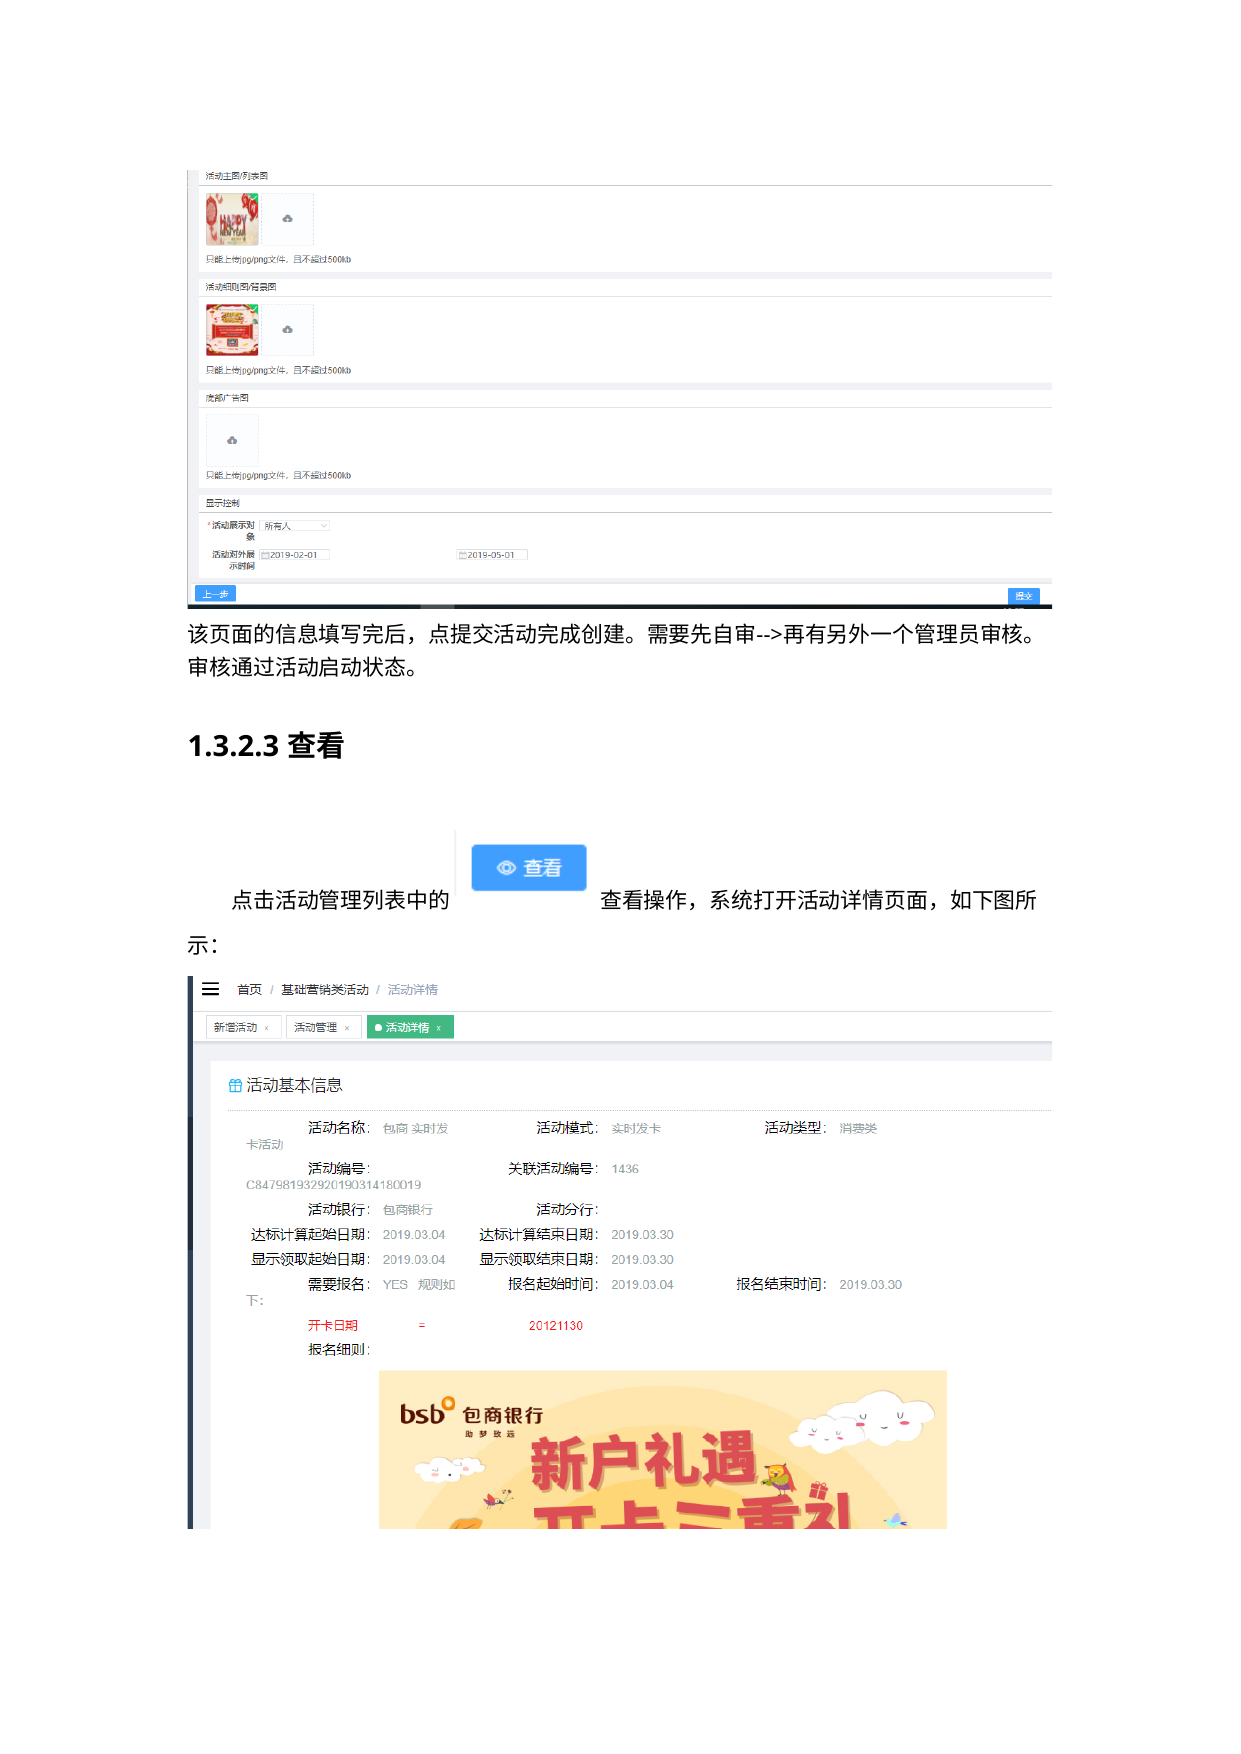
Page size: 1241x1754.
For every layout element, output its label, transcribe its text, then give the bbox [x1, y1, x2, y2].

picture [187, 976, 1053, 1529]
picture [450, 830, 600, 896]
picture [187, 170, 1053, 609]
text 该页面的信息填写完后，点提交活动完成创建。需要先自审-->再有另外一个管理员审核。审核通过活动启动状态。 [187, 617, 1053, 682]
text 点击活动管理列表中的查看操作，系统打开活动详情页面，如下图所示： [187, 830, 1053, 960]
subtitle 1.3.2.3 查看 [187, 711, 1053, 776]
